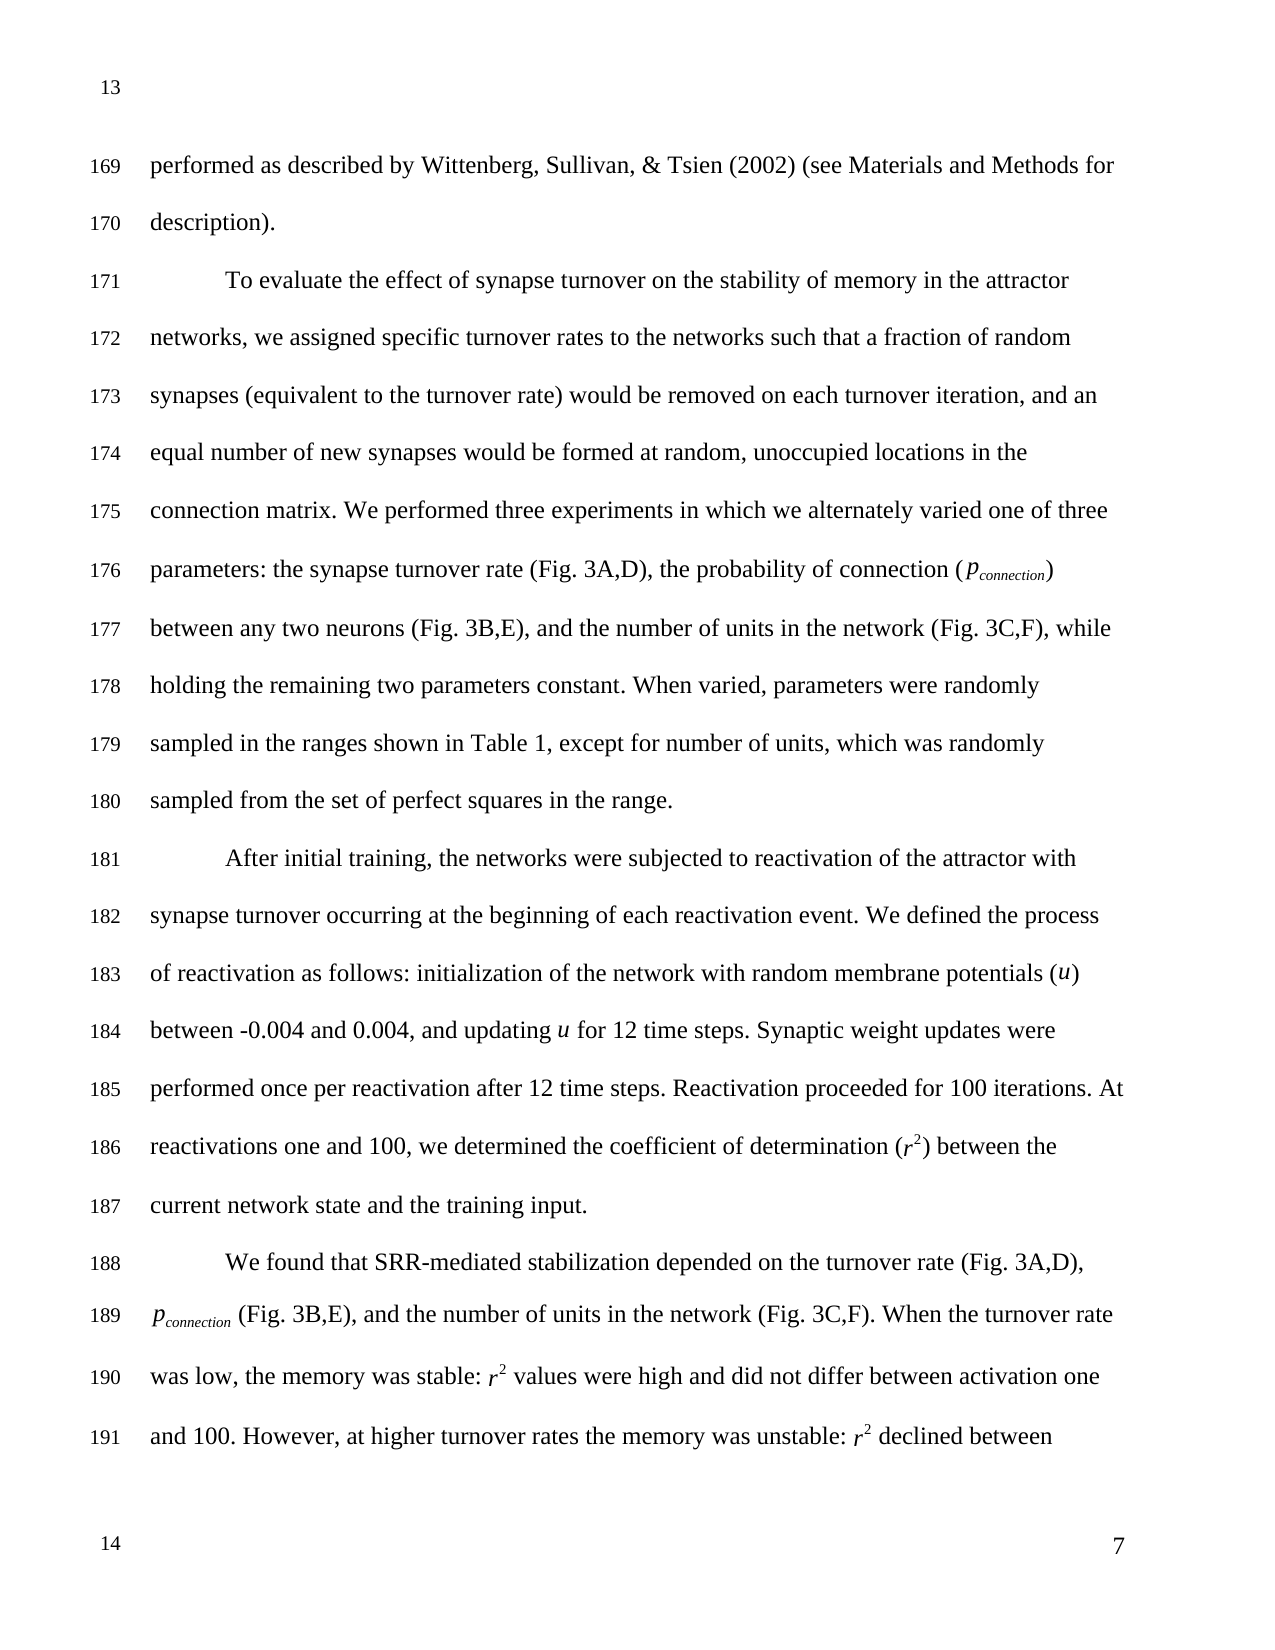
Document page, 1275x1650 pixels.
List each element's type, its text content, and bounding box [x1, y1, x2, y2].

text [150, 1247, 1125, 1451]
text To evaluate the effect of synapse turnover on the stability of memory in the attractor networks, we assigned specific turnover rates to the networks such that a fraction of random synapses (equivalent to the turnover rate) would be removed on each turnover iteration, and an equal number of new synapses would be formed at random, unoccupied locations in the connection matrix. We performed three experiments in which we alternately varied one of three parameters: the synapse turnover rate (Fig. 3A,D), the probability of connection () between any two neurons (Fig. 3B,E), and the number of units in the network (Fig. 3C,F), while holding the remaining two parameters constant. When varied, parameters were randomly sampled in the ranges shown in Table 1, except for number of units, which was randomly sampled from the set of perfect squares in the range. [150, 265, 1125, 814]
text After initial training, the networks were subjected to reactivation of the attractor with synapse turnover occurring at the beginning of each reactivation event. We defined the process of reactivation as follows: initialization of the network with random membrane potentials () between -0.004 and 0.004, and updating for 12 time steps. Synaptic weight updates were performed once per reactivation after 12 time steps. Reactivation proceeded for 100 iterations. At reactivations one and 100, we determined the coefficient of determination () between the current network state and the training input. [150, 843, 1125, 1219]
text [150, 150, 1125, 236]
